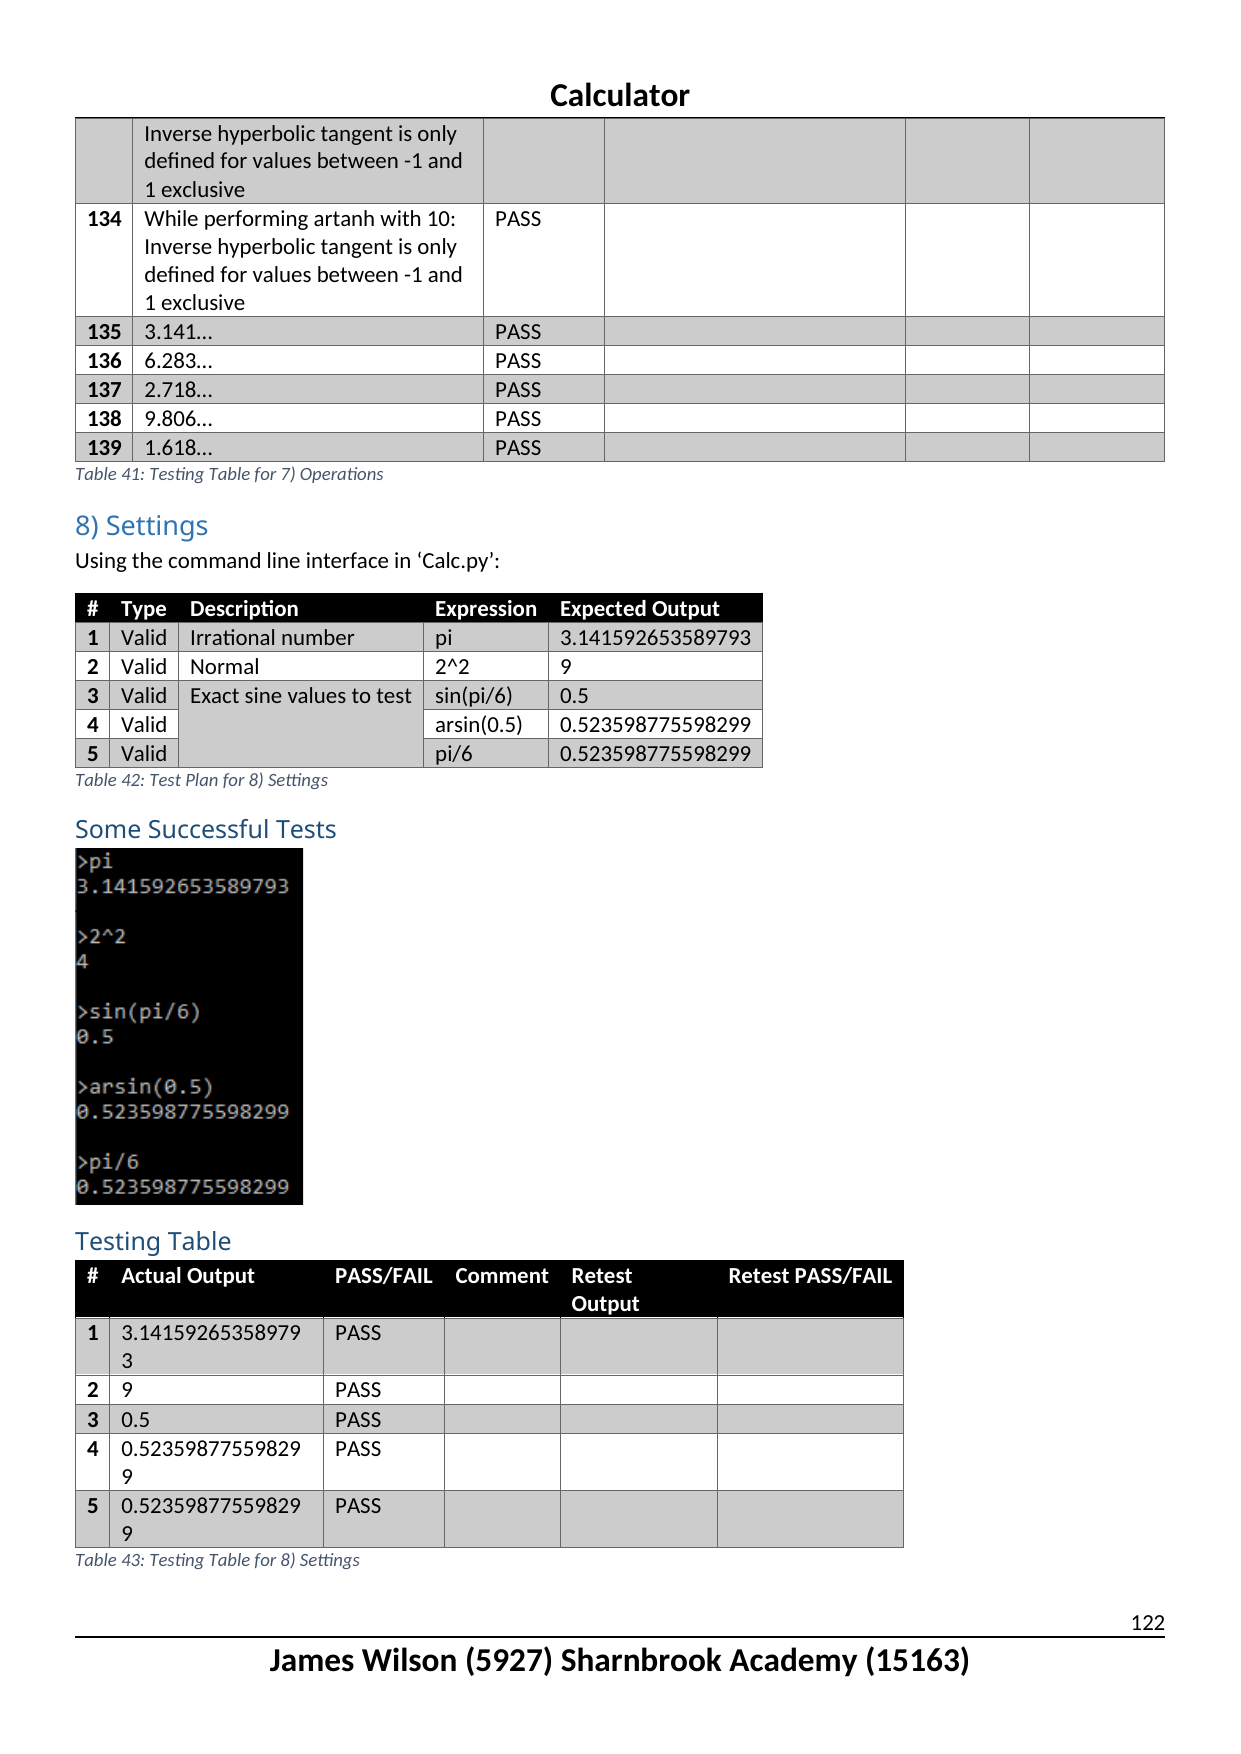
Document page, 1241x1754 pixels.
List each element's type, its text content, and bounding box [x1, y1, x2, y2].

text Using the command line interface in ‘Calc.py’: [75, 546, 1165, 574]
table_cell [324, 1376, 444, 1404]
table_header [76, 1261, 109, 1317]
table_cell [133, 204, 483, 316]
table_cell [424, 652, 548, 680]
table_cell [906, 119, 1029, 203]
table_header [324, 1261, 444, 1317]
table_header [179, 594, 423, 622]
subtitle 8) Settings [75, 506, 1165, 543]
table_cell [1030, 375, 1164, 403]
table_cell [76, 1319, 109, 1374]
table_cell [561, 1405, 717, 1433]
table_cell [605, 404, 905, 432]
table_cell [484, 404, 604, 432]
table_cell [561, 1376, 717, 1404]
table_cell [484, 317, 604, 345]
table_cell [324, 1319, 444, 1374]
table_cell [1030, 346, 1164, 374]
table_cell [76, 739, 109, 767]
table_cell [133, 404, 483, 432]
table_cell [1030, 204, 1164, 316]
text Table 43: Testing Table for 8) Settings [75, 1548, 1165, 1571]
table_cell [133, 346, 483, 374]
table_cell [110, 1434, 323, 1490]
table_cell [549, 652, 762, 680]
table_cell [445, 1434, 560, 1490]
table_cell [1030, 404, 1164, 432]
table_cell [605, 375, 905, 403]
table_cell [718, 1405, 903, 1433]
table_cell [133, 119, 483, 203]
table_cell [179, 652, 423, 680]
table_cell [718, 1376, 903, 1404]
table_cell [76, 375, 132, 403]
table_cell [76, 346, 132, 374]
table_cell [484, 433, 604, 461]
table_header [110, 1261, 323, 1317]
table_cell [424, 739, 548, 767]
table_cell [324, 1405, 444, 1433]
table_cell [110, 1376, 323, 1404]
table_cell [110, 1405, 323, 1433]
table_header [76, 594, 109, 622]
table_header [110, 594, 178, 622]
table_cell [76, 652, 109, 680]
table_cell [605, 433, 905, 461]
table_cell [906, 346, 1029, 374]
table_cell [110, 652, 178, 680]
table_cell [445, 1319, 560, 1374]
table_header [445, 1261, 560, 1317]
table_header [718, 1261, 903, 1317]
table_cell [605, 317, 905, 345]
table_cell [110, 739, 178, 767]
text Table 42: Test Plan for 8) Settings [75, 768, 1165, 791]
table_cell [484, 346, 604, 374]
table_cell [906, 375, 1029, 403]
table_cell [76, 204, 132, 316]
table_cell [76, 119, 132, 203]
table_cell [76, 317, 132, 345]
text Table 41: Testing Table for 7) Operations [75, 462, 1165, 485]
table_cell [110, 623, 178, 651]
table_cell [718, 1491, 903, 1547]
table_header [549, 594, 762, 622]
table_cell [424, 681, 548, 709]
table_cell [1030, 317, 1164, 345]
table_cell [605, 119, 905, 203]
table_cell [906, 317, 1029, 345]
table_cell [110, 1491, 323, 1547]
picture [75, 848, 304, 1205]
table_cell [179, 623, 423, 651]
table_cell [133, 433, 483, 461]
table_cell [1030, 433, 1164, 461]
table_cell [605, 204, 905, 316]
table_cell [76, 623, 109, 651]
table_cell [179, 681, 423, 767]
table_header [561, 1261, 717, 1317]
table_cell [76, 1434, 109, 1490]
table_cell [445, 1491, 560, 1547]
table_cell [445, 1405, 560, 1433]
subtitle Testing Table [75, 1224, 1165, 1258]
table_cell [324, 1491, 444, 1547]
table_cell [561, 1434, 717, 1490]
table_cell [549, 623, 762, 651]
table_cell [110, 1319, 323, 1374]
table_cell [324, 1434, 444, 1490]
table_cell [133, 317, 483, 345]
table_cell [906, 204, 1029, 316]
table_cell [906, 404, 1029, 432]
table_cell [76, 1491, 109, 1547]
subtitle Some Successful Tests [75, 812, 1165, 846]
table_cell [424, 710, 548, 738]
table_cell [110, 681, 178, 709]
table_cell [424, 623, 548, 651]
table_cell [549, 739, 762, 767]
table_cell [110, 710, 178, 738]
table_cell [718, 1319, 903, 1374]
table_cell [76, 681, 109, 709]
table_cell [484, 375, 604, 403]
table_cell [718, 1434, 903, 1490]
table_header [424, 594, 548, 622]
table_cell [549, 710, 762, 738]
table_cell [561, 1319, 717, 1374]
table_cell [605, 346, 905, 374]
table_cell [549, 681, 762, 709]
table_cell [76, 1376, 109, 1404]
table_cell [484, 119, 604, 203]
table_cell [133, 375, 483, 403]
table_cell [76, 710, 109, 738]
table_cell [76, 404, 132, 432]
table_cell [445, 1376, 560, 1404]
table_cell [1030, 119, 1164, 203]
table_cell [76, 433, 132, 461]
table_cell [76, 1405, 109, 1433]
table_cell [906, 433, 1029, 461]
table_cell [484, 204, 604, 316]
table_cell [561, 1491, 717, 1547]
